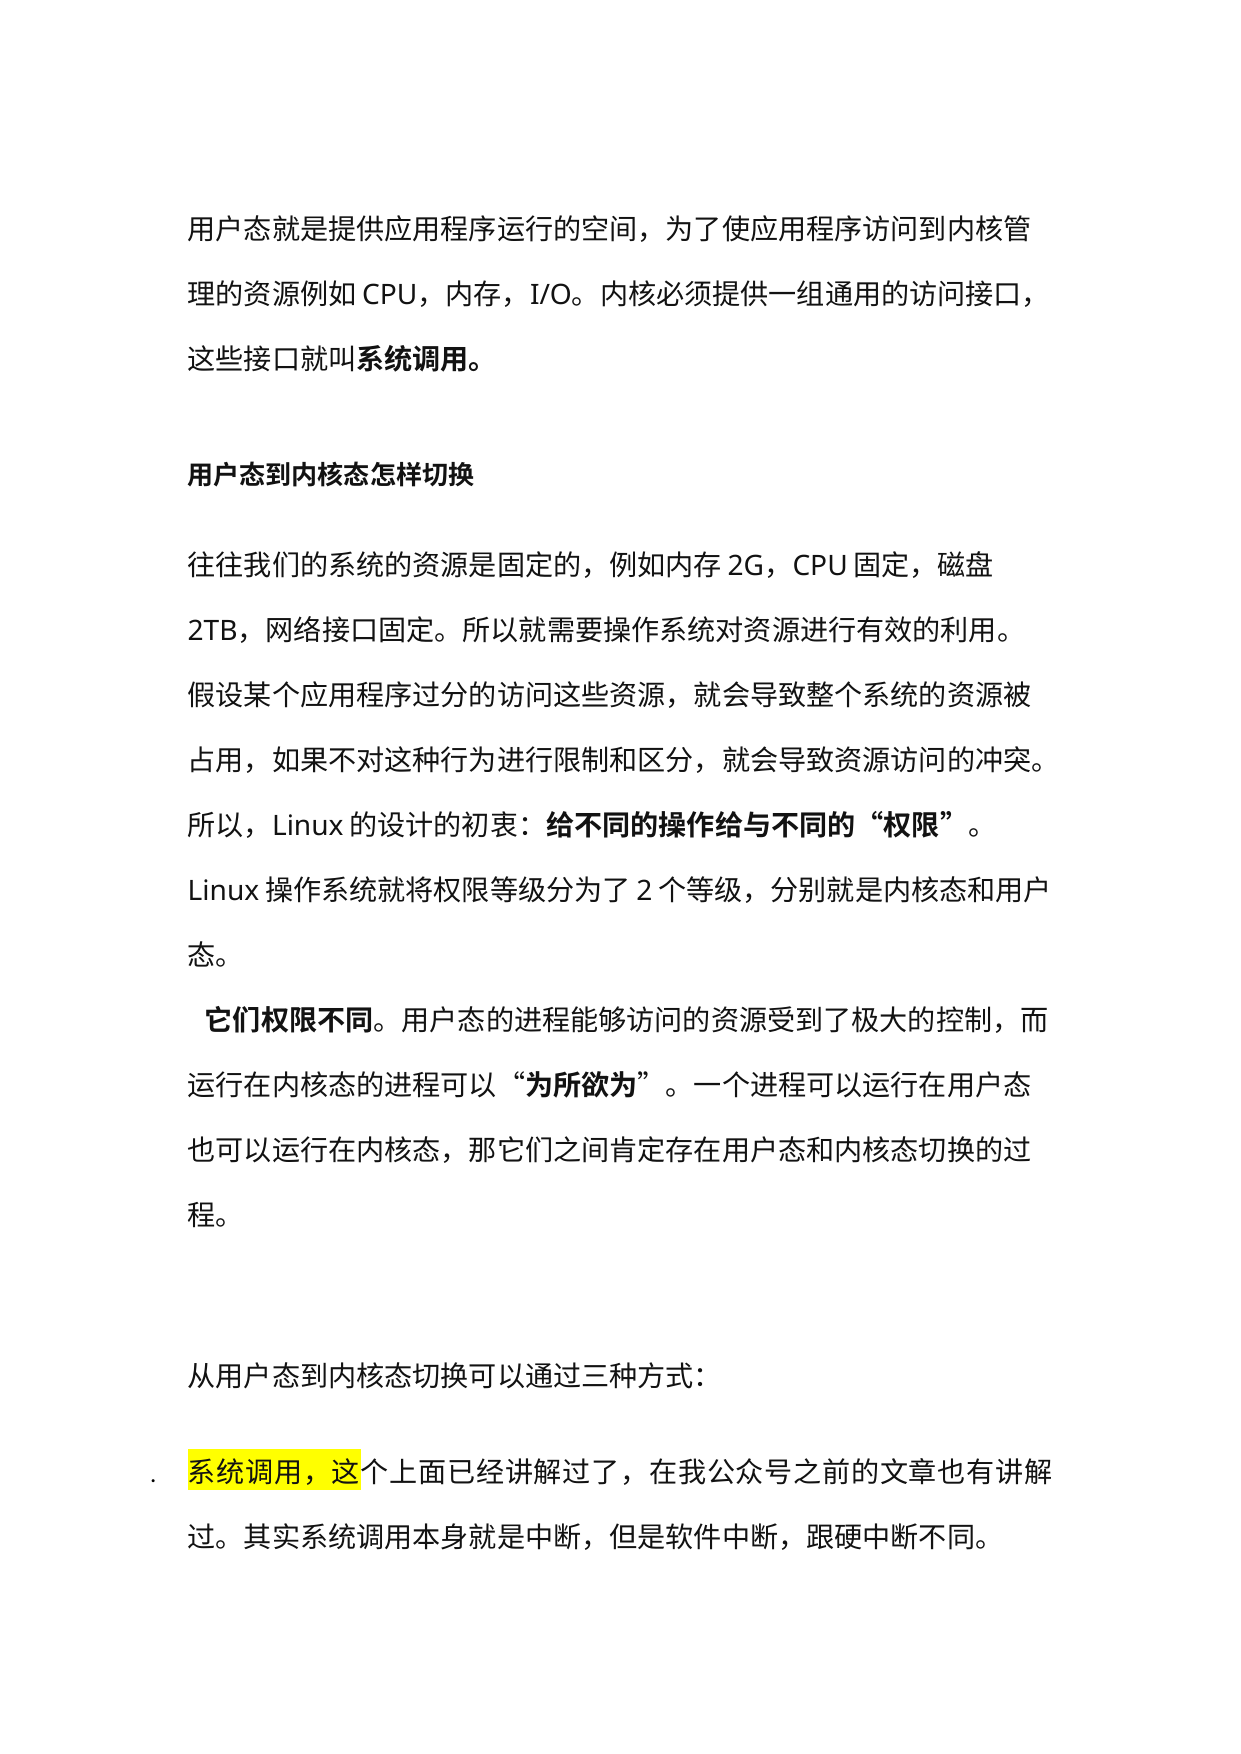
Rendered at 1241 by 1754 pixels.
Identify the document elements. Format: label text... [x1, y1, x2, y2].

subtitle 用户态到内核态怎样切换 [187, 441, 1053, 506]
text 从用户态到内核态切换可以通过三种方式： [187, 1342, 1053, 1407]
text 它们权限不同。用户态的进程能够访问的资源受到了极大的控制，而运行在内核态的进程可以“为所欲为”。一个进程可以运行在用户态也可以运行在内核态，那它们之间肯定存在用户态和内核态切换的过程。 [187, 986, 1053, 1246]
text 用户态就是提供应用程序运行的空间，为了使应用程序访问到内核管理的资源例如CPU，内存，I/O。内核必须提供一组通用的访问接口，这些接口就叫系统调用。 [187, 194, 1053, 389]
text 往往我们的系统的资源是固定的，例如内存2G，CPU固定，磁盘2TB，网络接口固定。所以就需要操作系统对资源进行有效的利用。假设某个应用程序过分的访问这些资源，就会导致整个系统的资源被占用，如果不对这种行为进行限制和区分，就会导致资源访问的冲突。所以，Linux的设计的初衷：给不同的操作给与不同的“权限”。Linux操作系统就将权限等级分为了2个等级，分别就是内核态和用户态。 [187, 531, 1053, 986]
list 系统调用，这个上面已经讲解过了，在我公众号之前的文章也有讲解过。其实系统调用本身就是中断，但是软件中断，跟硬中断不同。 [150, 1437, 1053, 1567]
